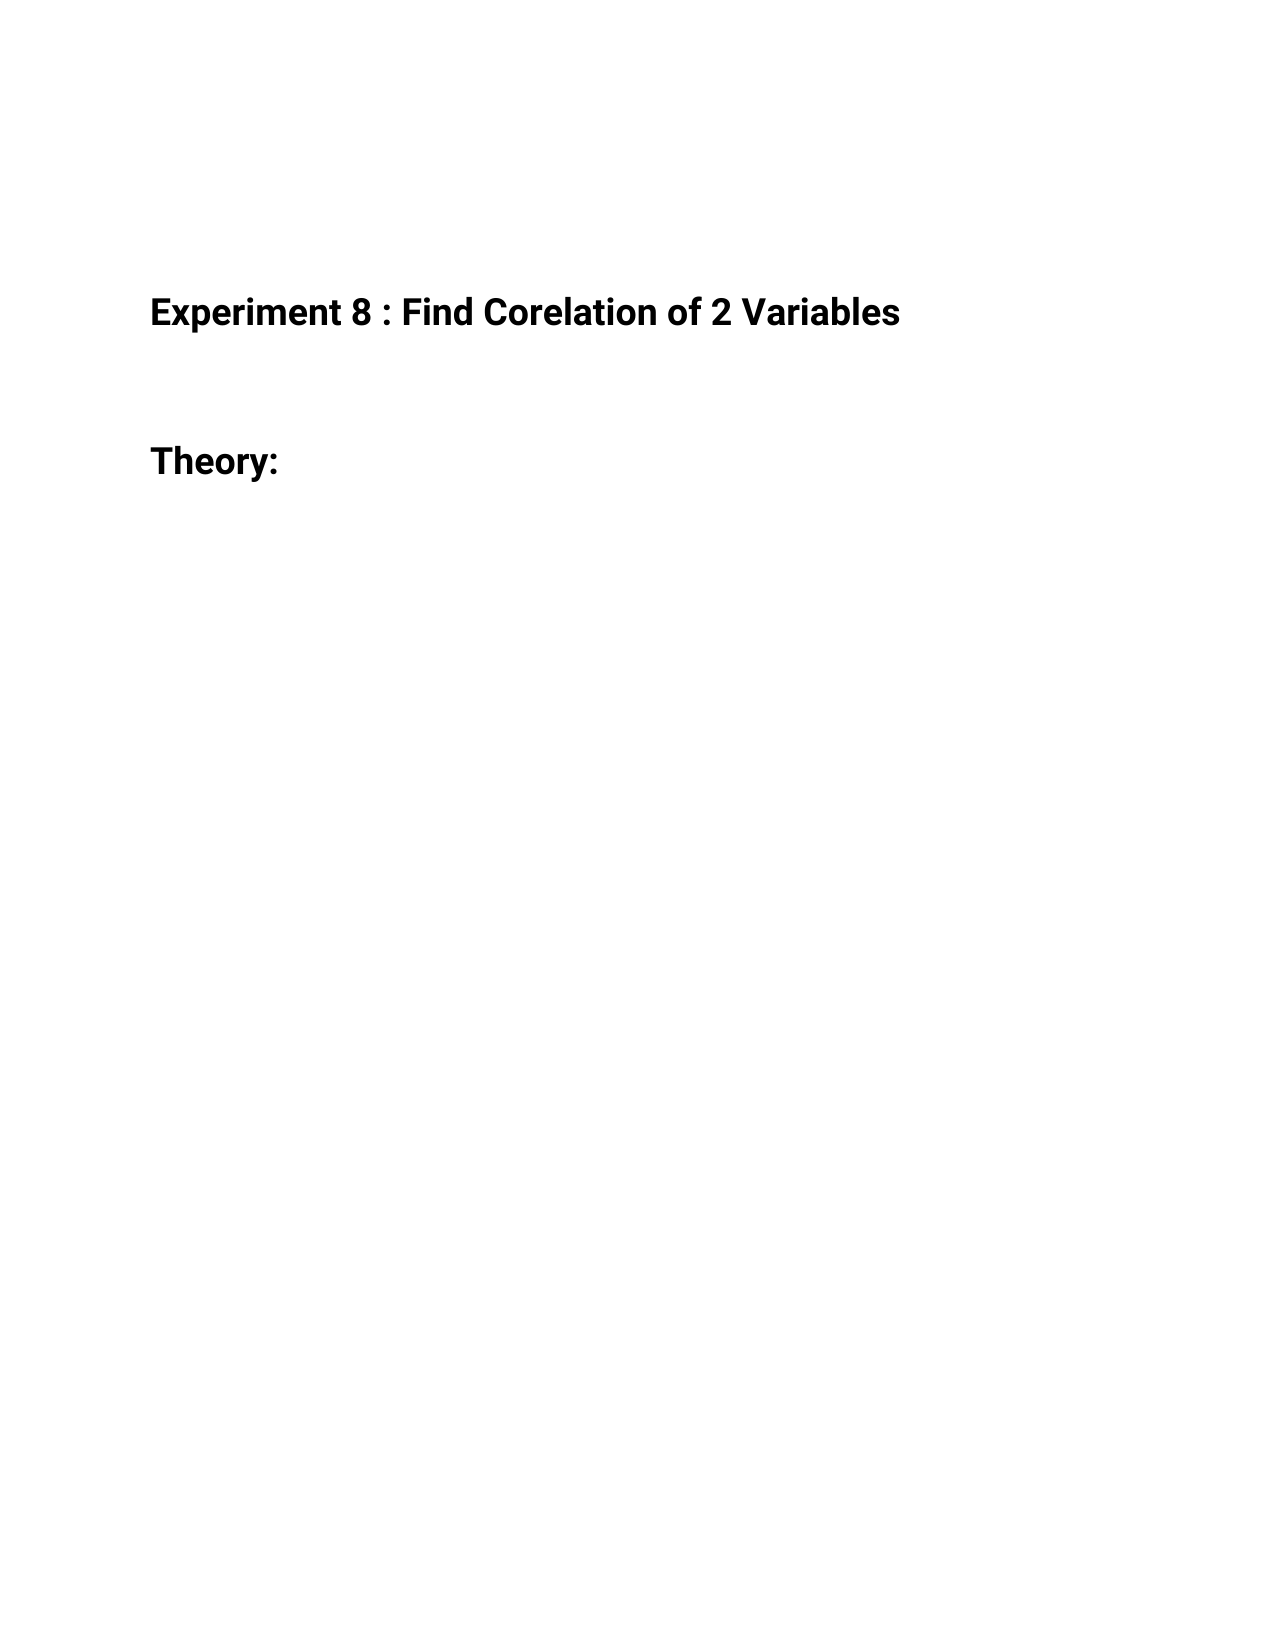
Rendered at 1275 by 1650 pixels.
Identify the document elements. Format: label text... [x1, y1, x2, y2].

text Experiment 8 : Find Corelation of 2 Variables [150, 291, 1057, 334]
text Theory: [150, 439, 1057, 483]
